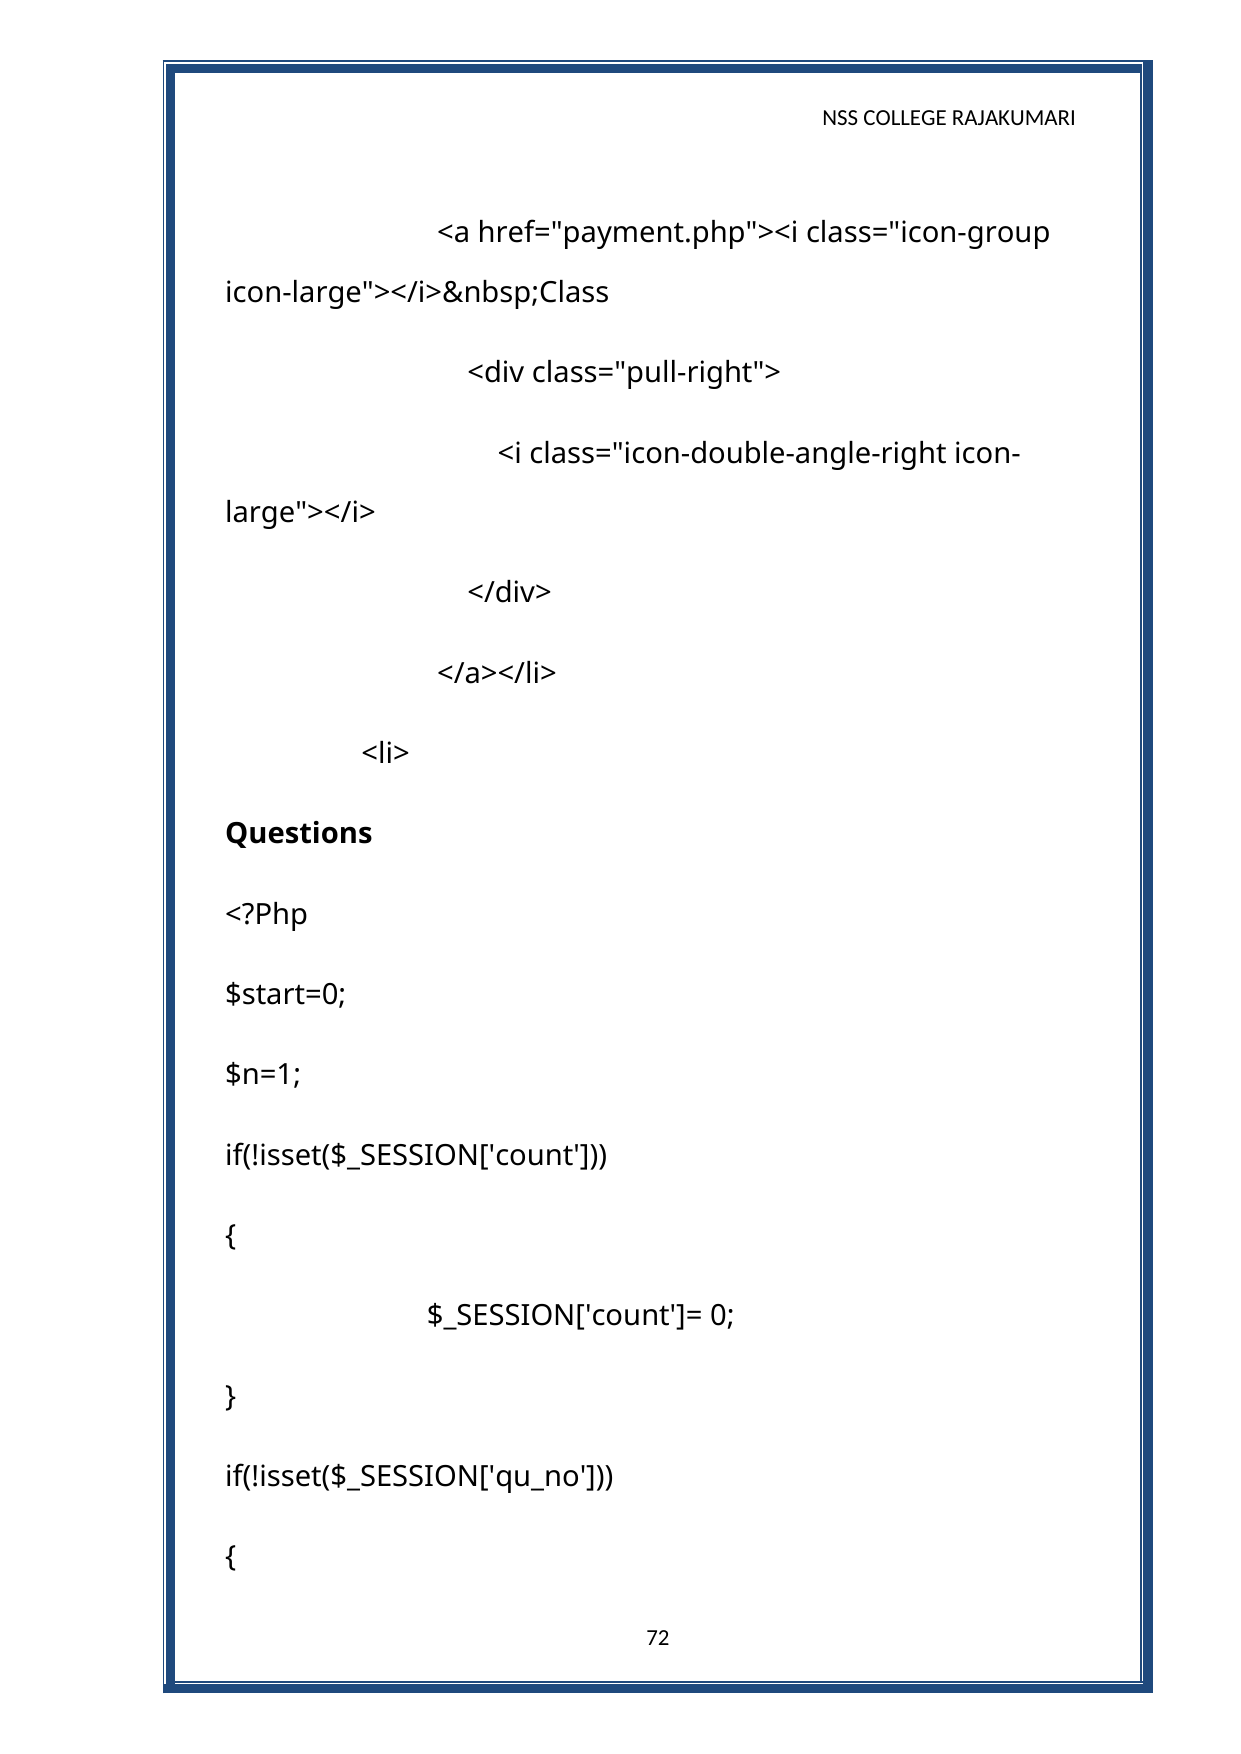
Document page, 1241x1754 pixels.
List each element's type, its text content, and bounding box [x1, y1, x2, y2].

text if(!isset($_SESSION['count'])) [225, 1134, 1090, 1173]
text Questions [225, 813, 1090, 852]
text } [225, 1375, 1090, 1414]
text $_SESSION['count']= 0; [225, 1294, 1090, 1334]
text <i class="icon-double-angle-right icon-large"></i> [225, 432, 1090, 531]
text $n=1; [225, 1053, 1090, 1093]
text <a href="payment.php"><i class="icon-group icon-large"></i>&nbsp;Class [225, 212, 1090, 311]
text $start=0; [225, 973, 1090, 1013]
text if(!isset($_SESSION['qu_no'])) [225, 1455, 1090, 1495]
text <?Php [225, 893, 1090, 933]
text </div> [225, 572, 1090, 611]
text <div class="pull-right"> [225, 352, 1090, 391]
text </a></li> [225, 652, 1090, 692]
text { [225, 1214, 1090, 1254]
text { [225, 1535, 1090, 1575]
text <li> [225, 732, 1090, 772]
